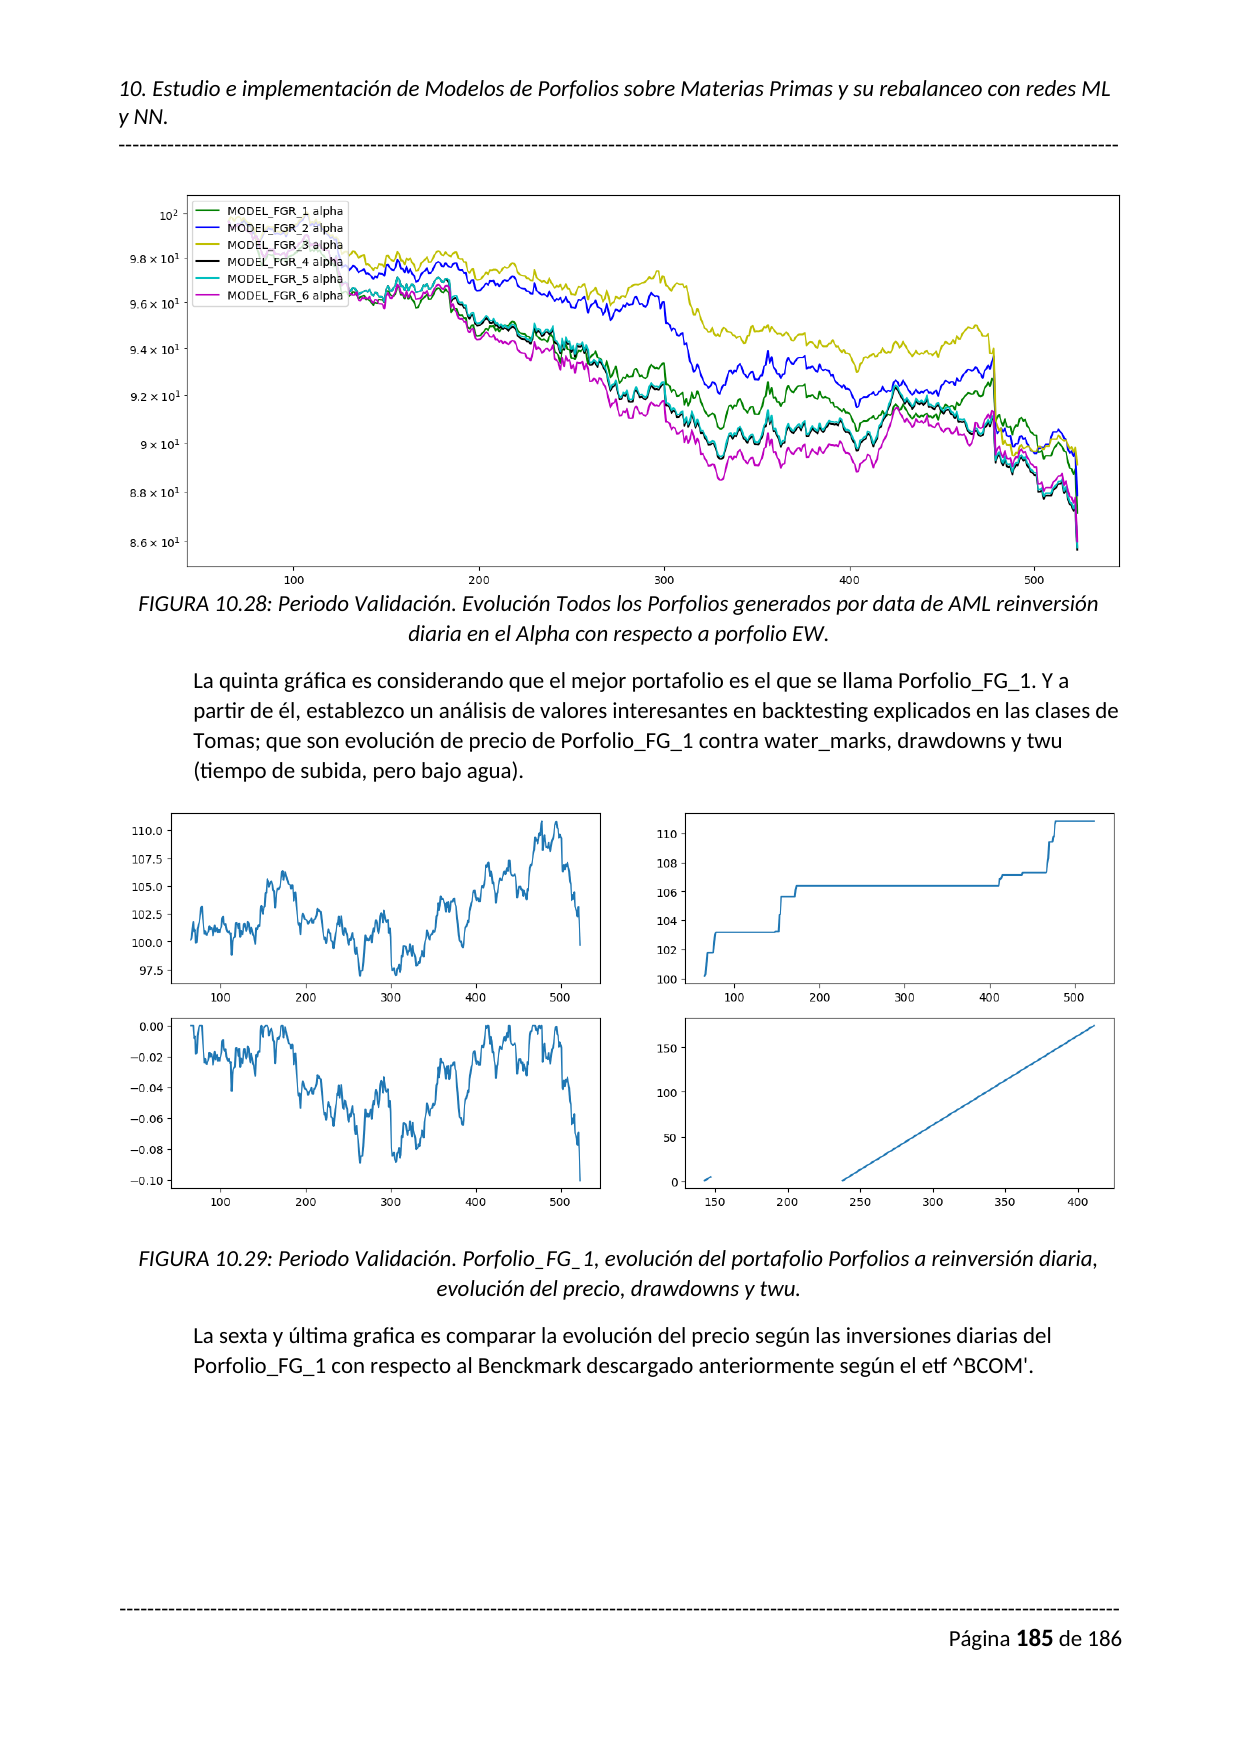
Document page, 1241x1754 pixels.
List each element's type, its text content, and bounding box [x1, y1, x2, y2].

picture [118, 185, 1123, 587]
text FIGURA 10.28: Periodo Validación. Evolución Todos los Porfolios generados por data de AML reinversión diaria en el Alpha con respecto a porfolio EW. [118, 587, 1122, 647]
text La quinta gráfica es considerando que el mejor portafolio es el que se llama Porfolio_FG_1. Y a partir de él, establezco un análisis de valores interesantes en backtesting explicados en las clases de Tomas; que son evolución de precio de Porfolio_FG_1 contra water_marks, drawdowns y twu (tiempo de subida, pero bajo agua). [193, 666, 1122, 785]
text La sexta y última grafica es comparar la evolución del precio según las inversiones diarias del Porfolio_FG_1 con respecto al Benckmark descargado anteriormente según el etf ^BCOM'. [193, 1321, 1122, 1379]
picture [118, 803, 1123, 1212]
text FIGURA 10.29: Periodo Validación. Porfolio_FG_1, evolución del portafolio Porfolios a reinversión diaria, evolución del precio, drawdowns y twu. [118, 1212, 1122, 1302]
